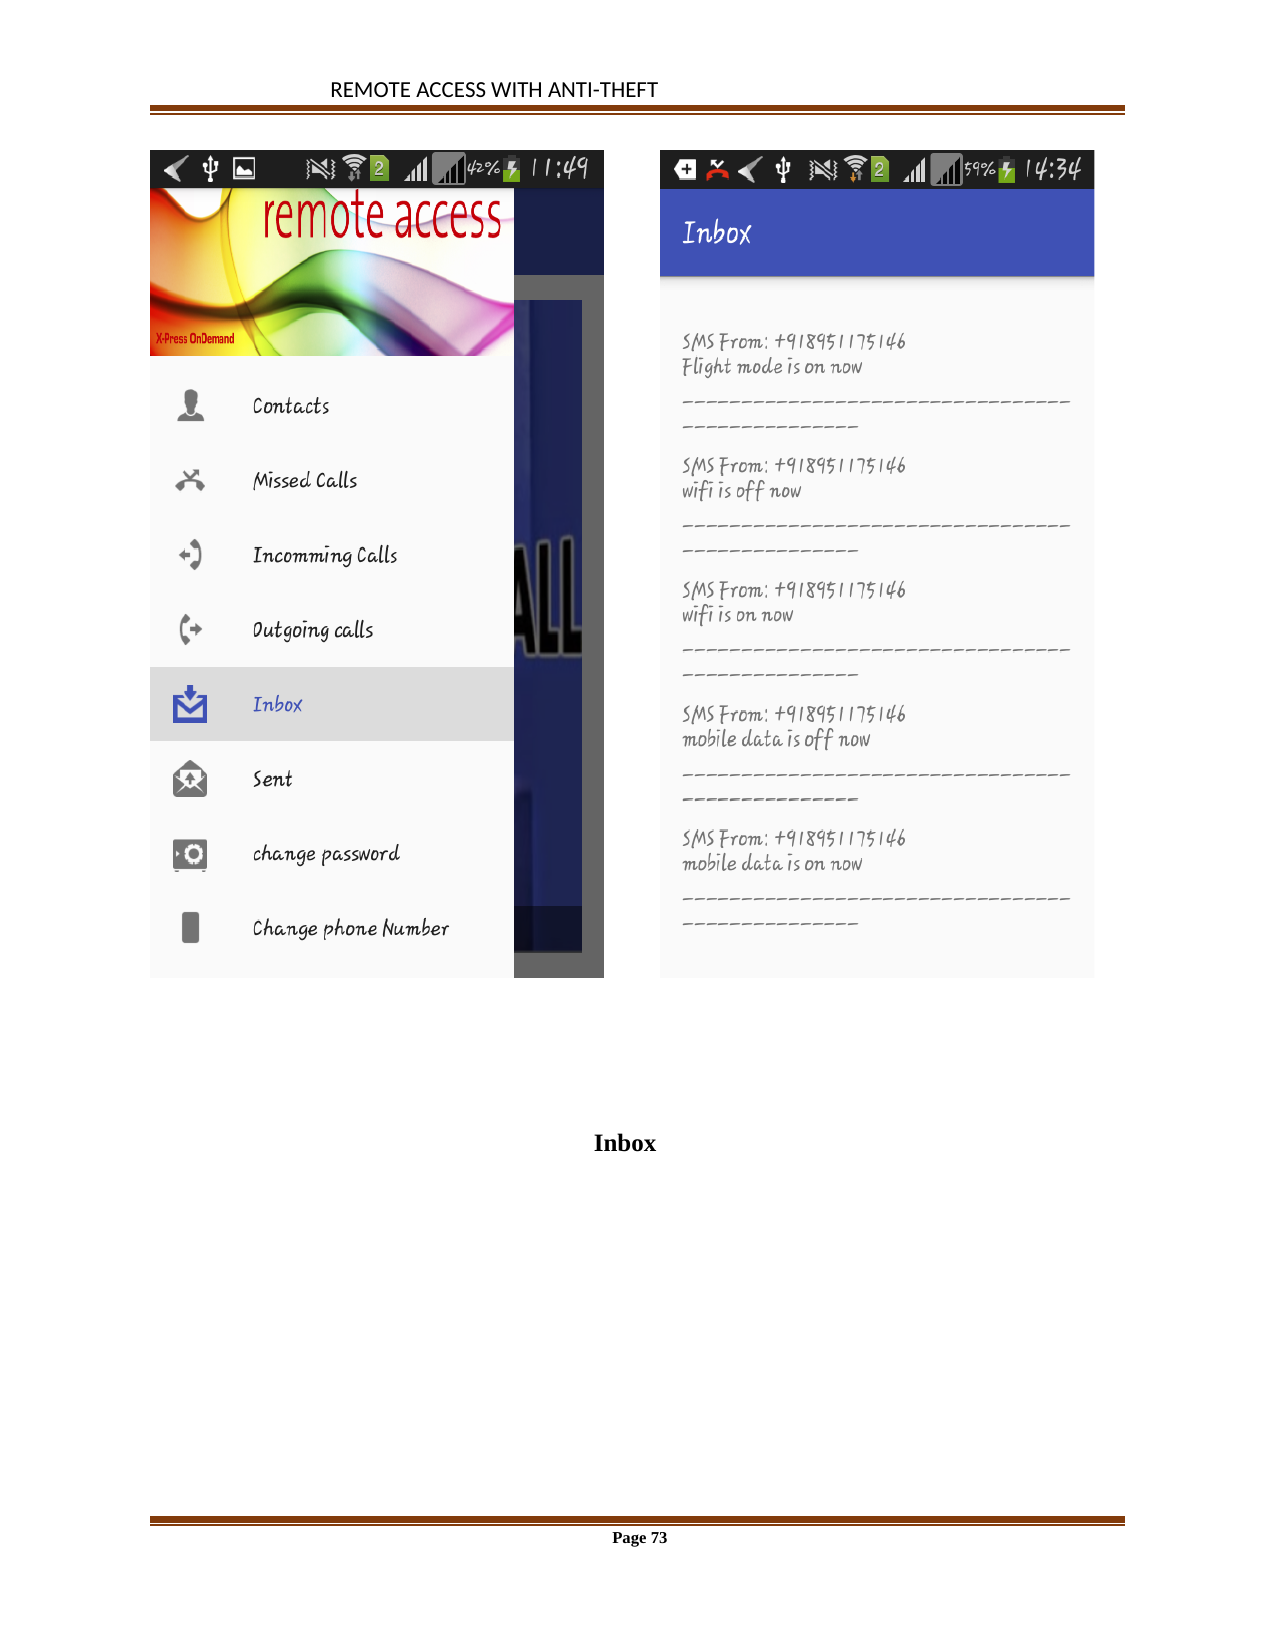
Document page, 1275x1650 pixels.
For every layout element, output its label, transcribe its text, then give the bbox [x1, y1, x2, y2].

picture [660, 150, 1095, 978]
picture [150, 150, 604, 978]
text Inbox [150, 1128, 1125, 1157]
